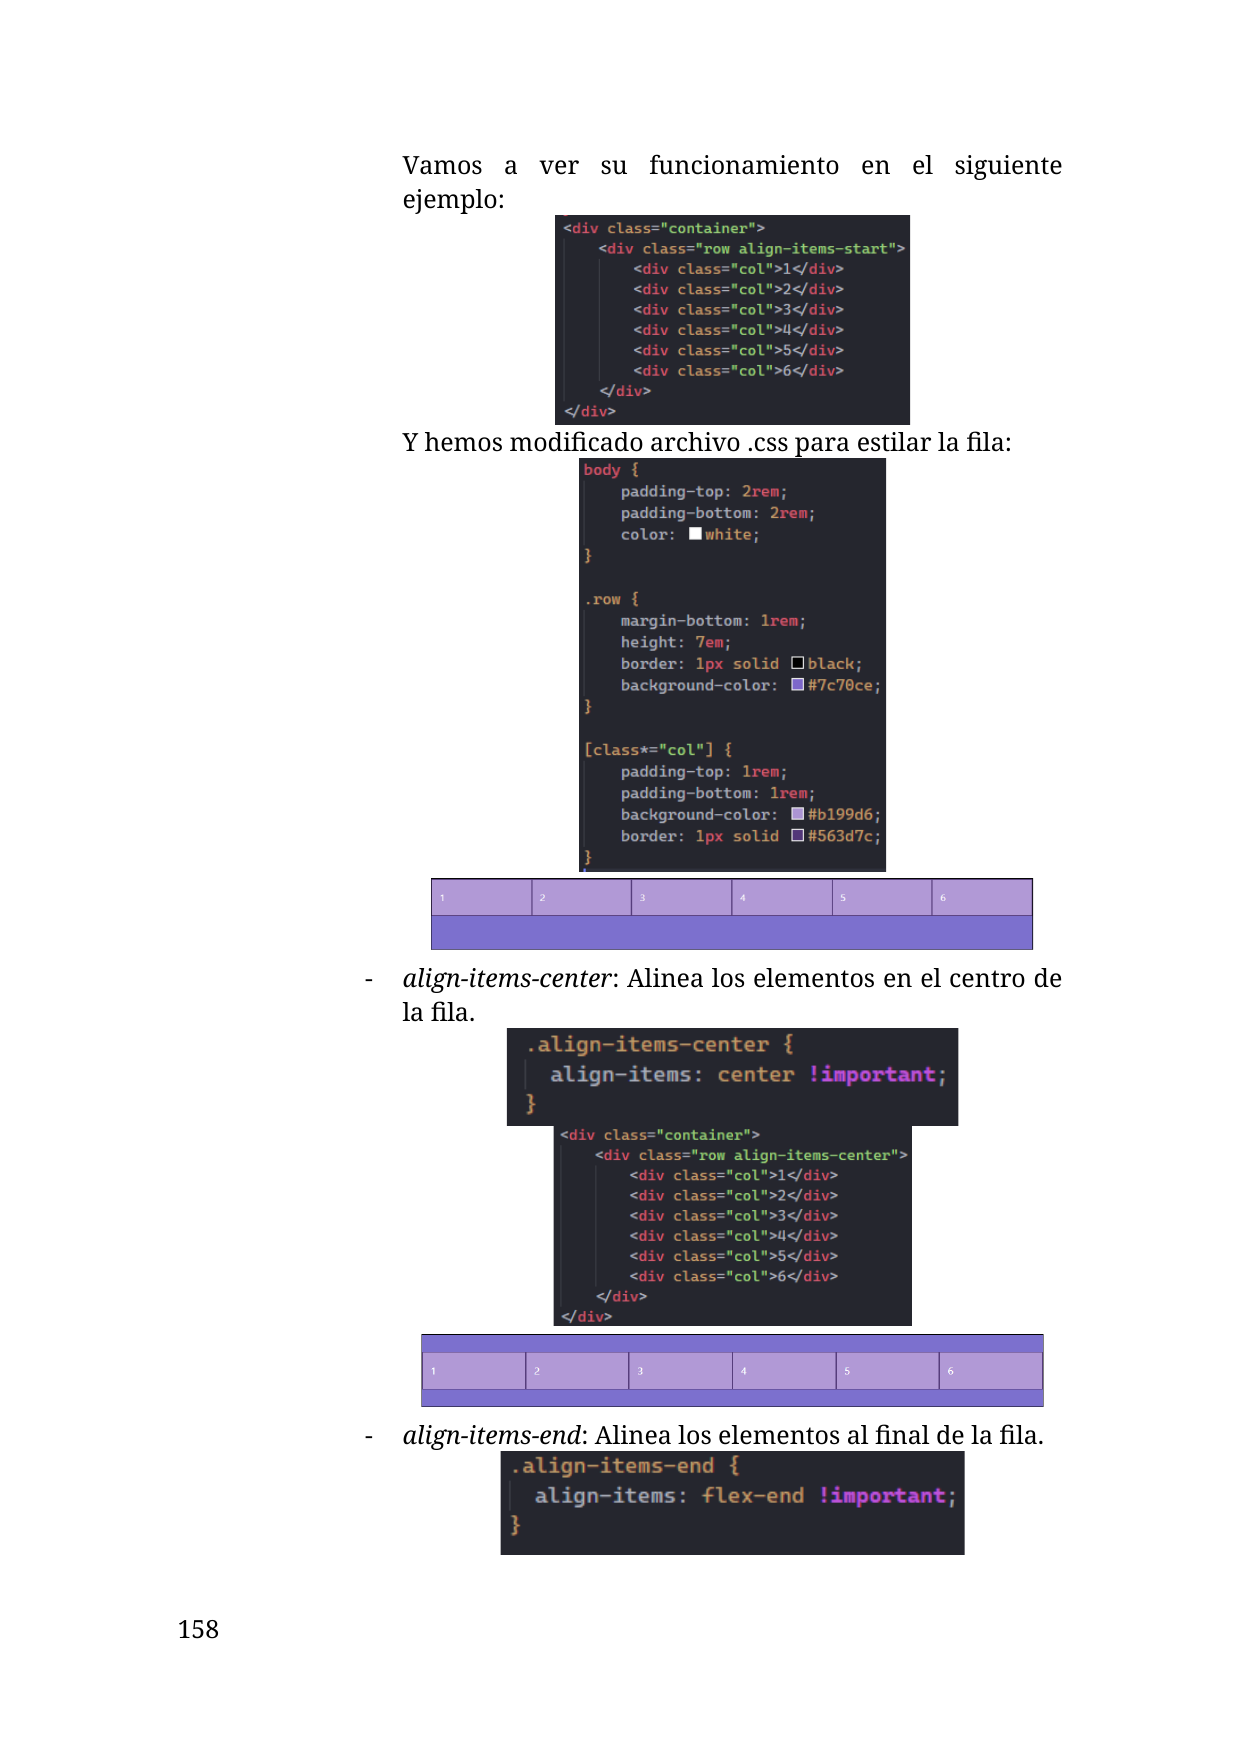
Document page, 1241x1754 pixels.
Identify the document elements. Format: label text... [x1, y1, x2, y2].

picture [500, 1451, 965, 1555]
list align-items-center: Alinea los elementos en el centro de la fila. [365, 960, 1063, 1028]
picture [555, 215, 911, 425]
list align-items-end: Alinea los elementos al final de la fila. [365, 1417, 1063, 1452]
list Vamos a ver su funcionamiento en el siguiente ejemplo: [402, 148, 1063, 216]
picture [414, 1028, 1051, 1418]
picture [423, 458, 1042, 961]
list Y hemos modificado archivo .css para estilar la fila: [402, 424, 1063, 458]
